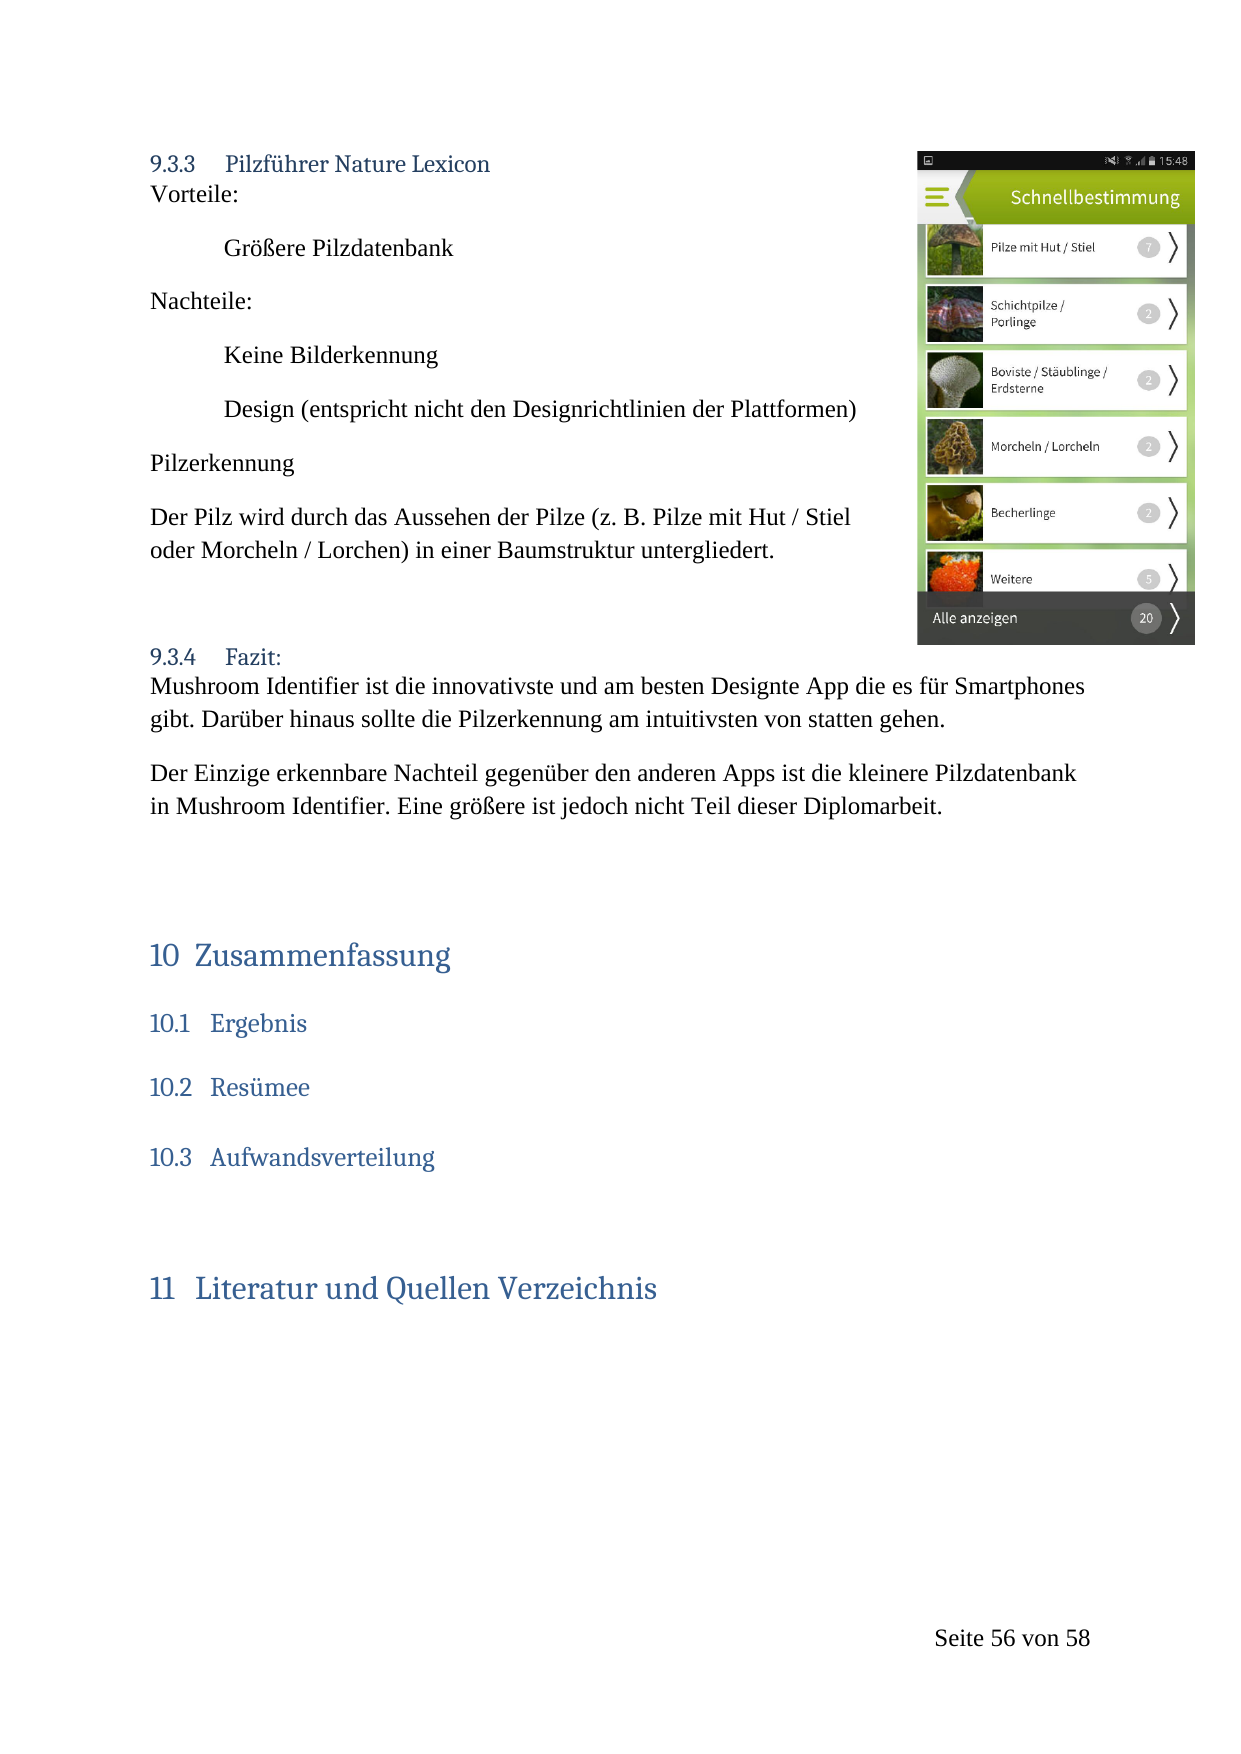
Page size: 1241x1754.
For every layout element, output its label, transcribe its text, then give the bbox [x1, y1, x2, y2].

text Design (entspricht nicht den Designrichtlinien der Plattformen) [150, 394, 917, 423]
subtitle Resümee [150, 1072, 1090, 1103]
text Keine Bilderkennung [150, 340, 917, 369]
text Der Einzige erkennbare Nachteil gegenüber den anderen Apps ist die kleinere Pilzdatenbank in Mushroom Identifier. Eine größere ist jedoch nicht Teil dieser Diplomarbeit. [150, 758, 1090, 820]
text Der Pilz wird durch das Aussehen der Pilze (z. B. Pilze mit Hut / Stiel oder Morcheln / Lorchen) in einer Baumstruktur untergliedert. [150, 502, 917, 564]
text Vorteile: [150, 179, 917, 207]
subtitle Aufwandsverteilung [150, 1142, 1090, 1174]
picture [917, 151, 1195, 645]
text Nachteile: [150, 286, 917, 315]
subtitle Pilzführer Nature Lexicon [150, 150, 1090, 179]
subtitle Literatur und Quellen Verzeichnis [150, 1269, 1090, 1308]
text Mushroom Identifier ist die innovativste und am besten Designte App die es für Smartphones gibt. Darüber hinaus sollte die Pilzerkennung am intuitivsten von statten gehen. [150, 671, 1090, 733]
subtitle Fazit: [150, 643, 1090, 671]
subtitle Zusammenfassung [150, 937, 1090, 975]
subtitle Ergebnis [150, 1008, 1090, 1039]
text Größere Pilzdatenbank [150, 233, 917, 261]
text Pilzerkennung [150, 448, 917, 477]
